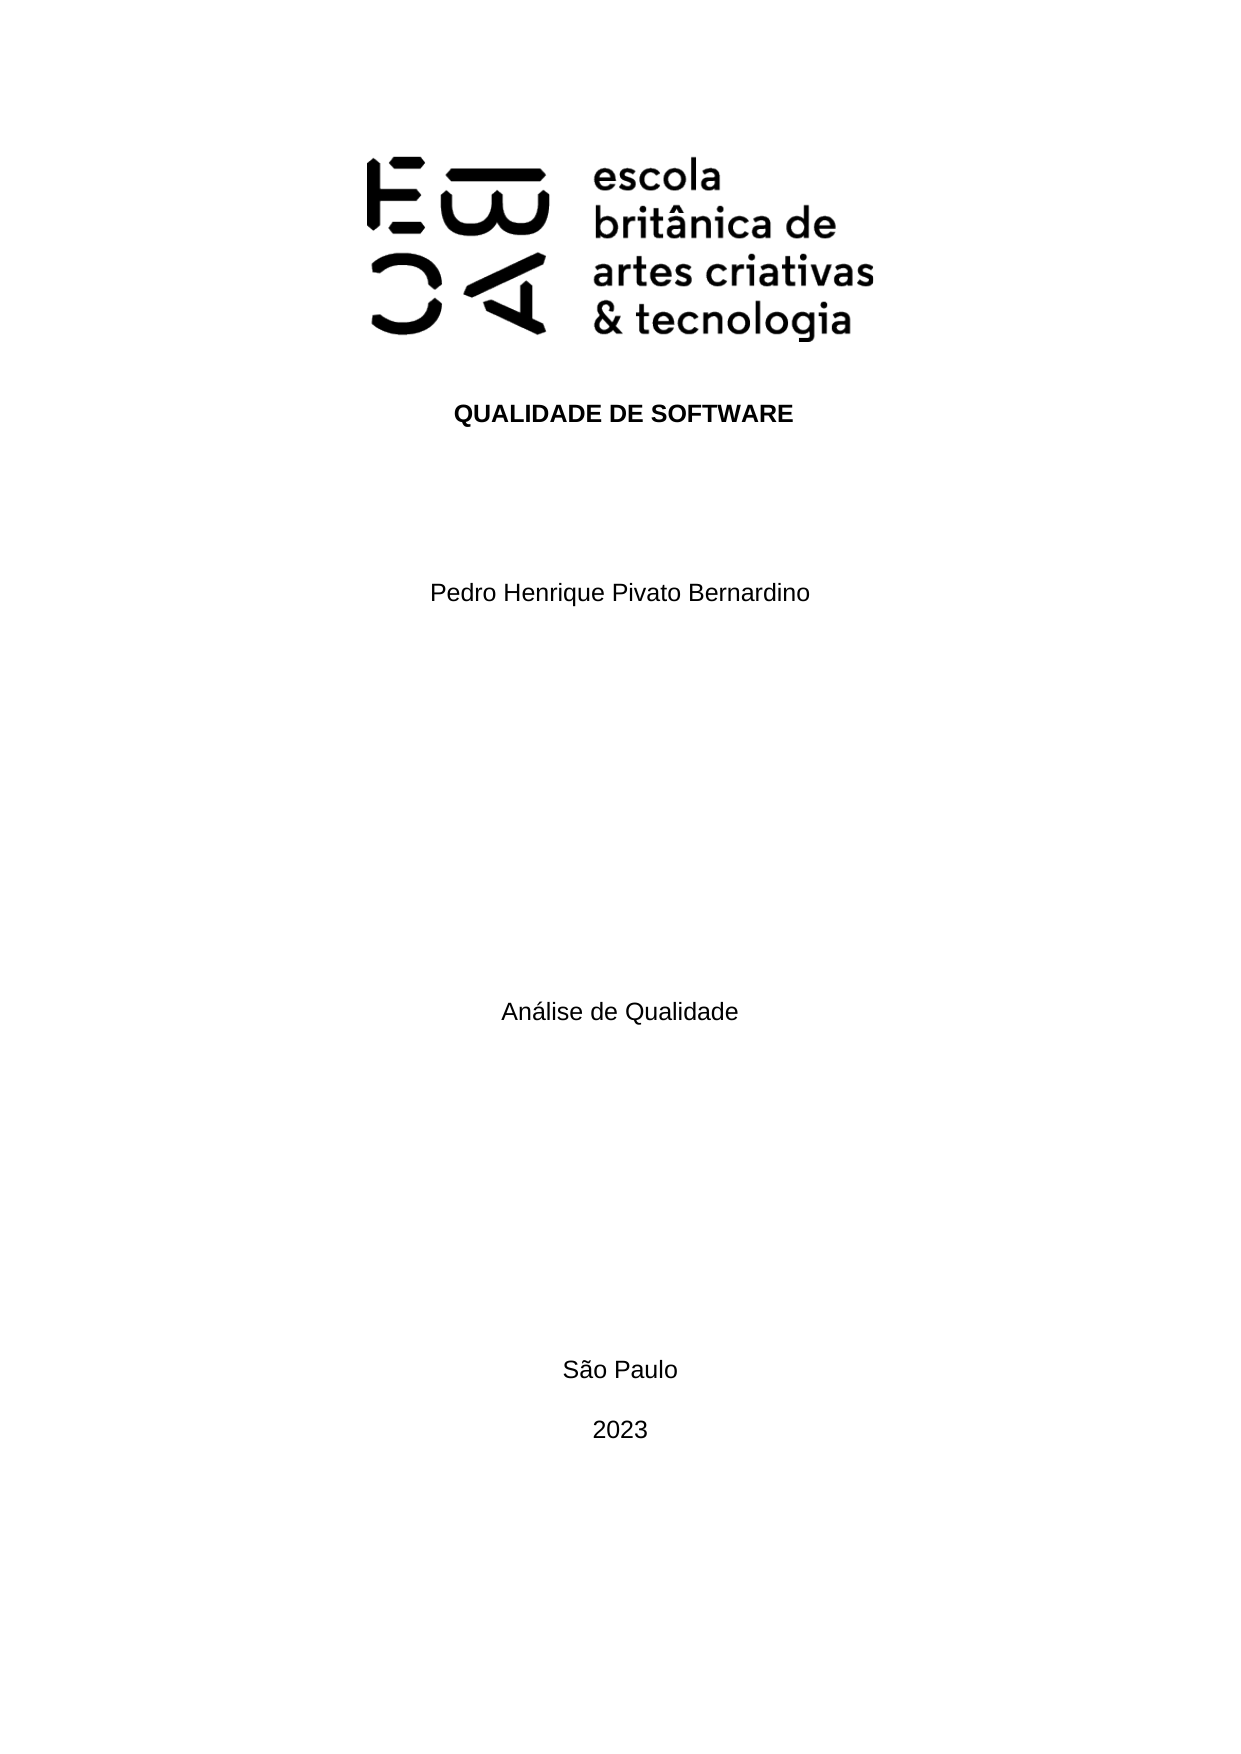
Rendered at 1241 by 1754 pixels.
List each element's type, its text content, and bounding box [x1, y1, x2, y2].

text São Paulo [177, 1355, 1063, 1384]
text QUALIDADE DE SOFTWARE [177, 399, 1063, 427]
picture [367, 147, 874, 342]
text 2023 [177, 1415, 1063, 1444]
text Pedro Henrique Pivato Bernardino [177, 578, 1063, 607]
text Análise de Qualidade [177, 997, 1063, 1025]
